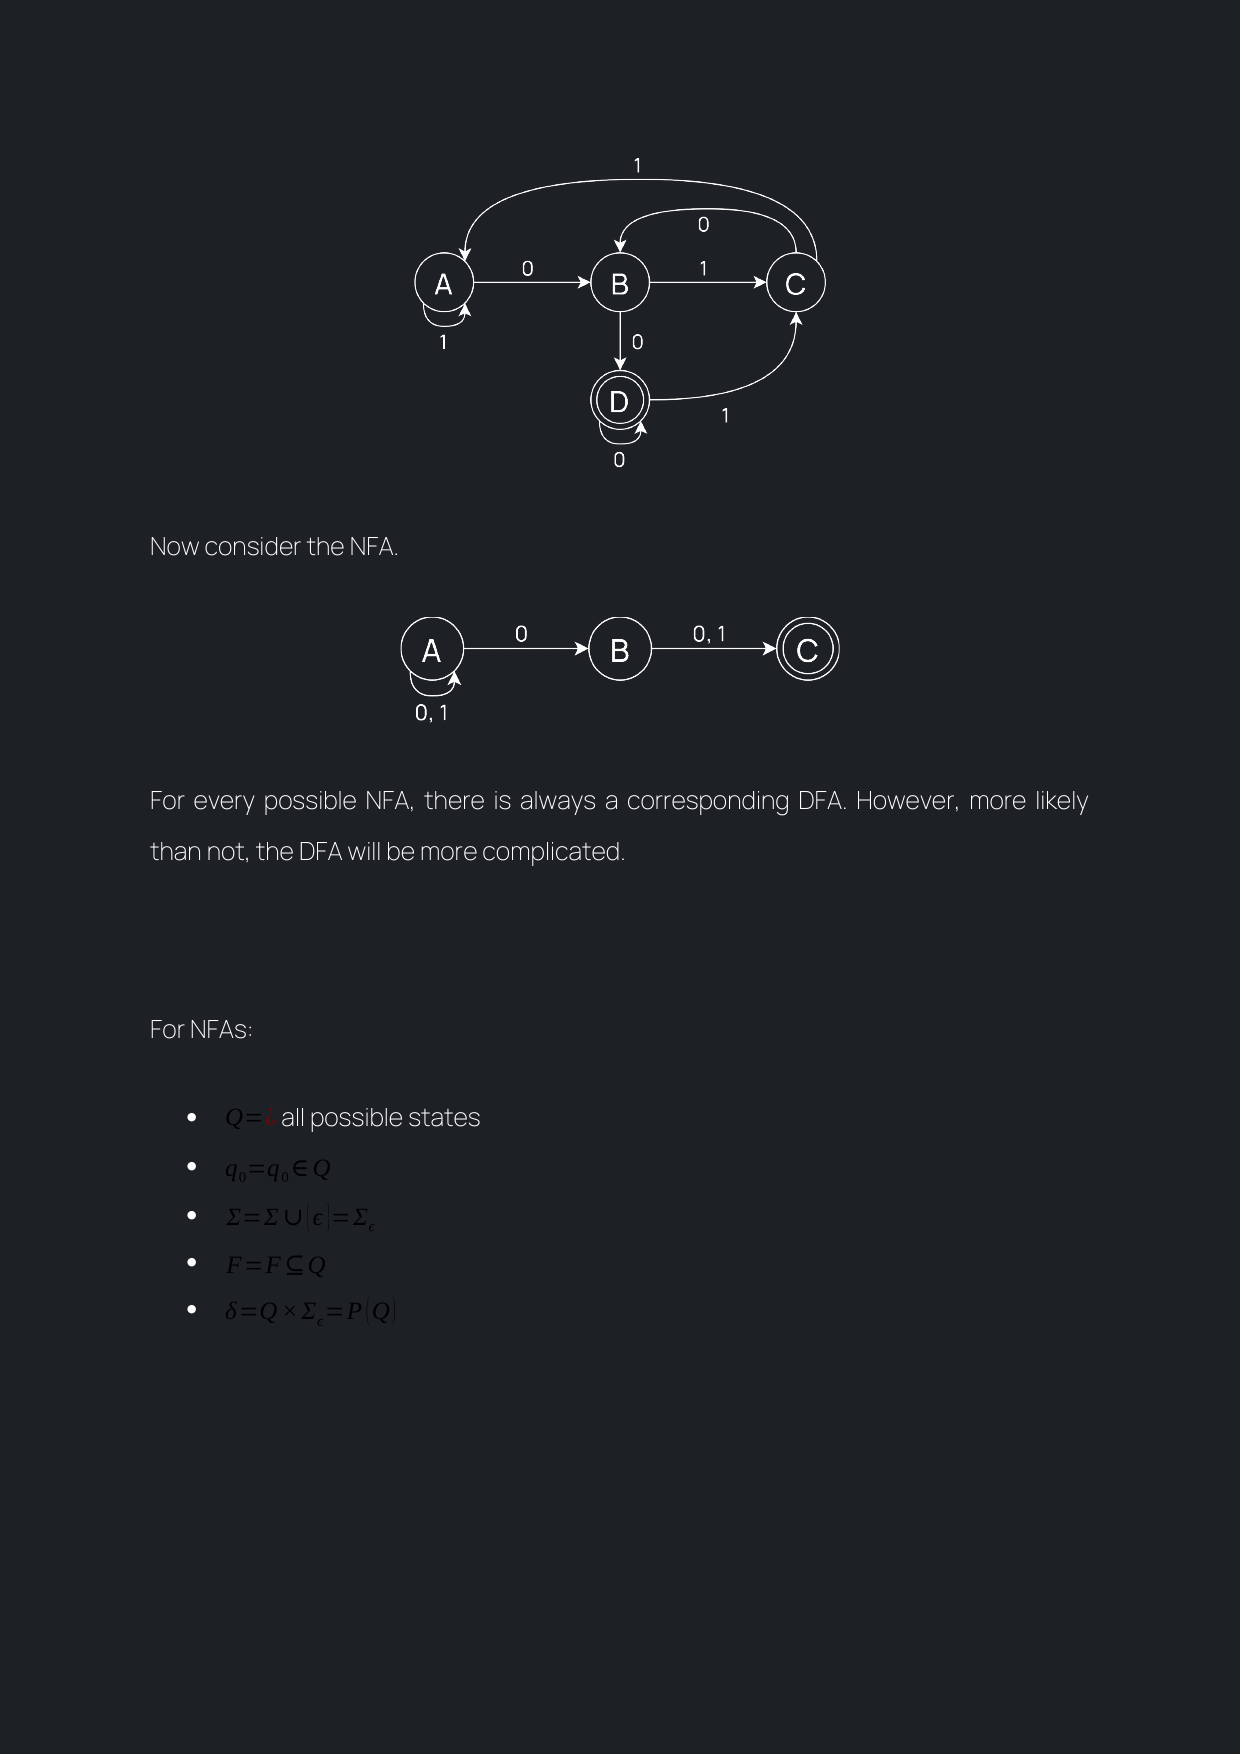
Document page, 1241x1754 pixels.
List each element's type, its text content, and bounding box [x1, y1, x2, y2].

list all possible states [187, 1100, 1090, 1135]
picture [400, 617, 840, 728]
text For every possible NFA, there is always a corresponding DFA. However, more likely than not, the DFA will be more complicated. [150, 783, 1090, 868]
text Now consider the NFA. [150, 528, 1090, 562]
picture [414, 150, 826, 474]
text For NFAs: [150, 1011, 1090, 1046]
